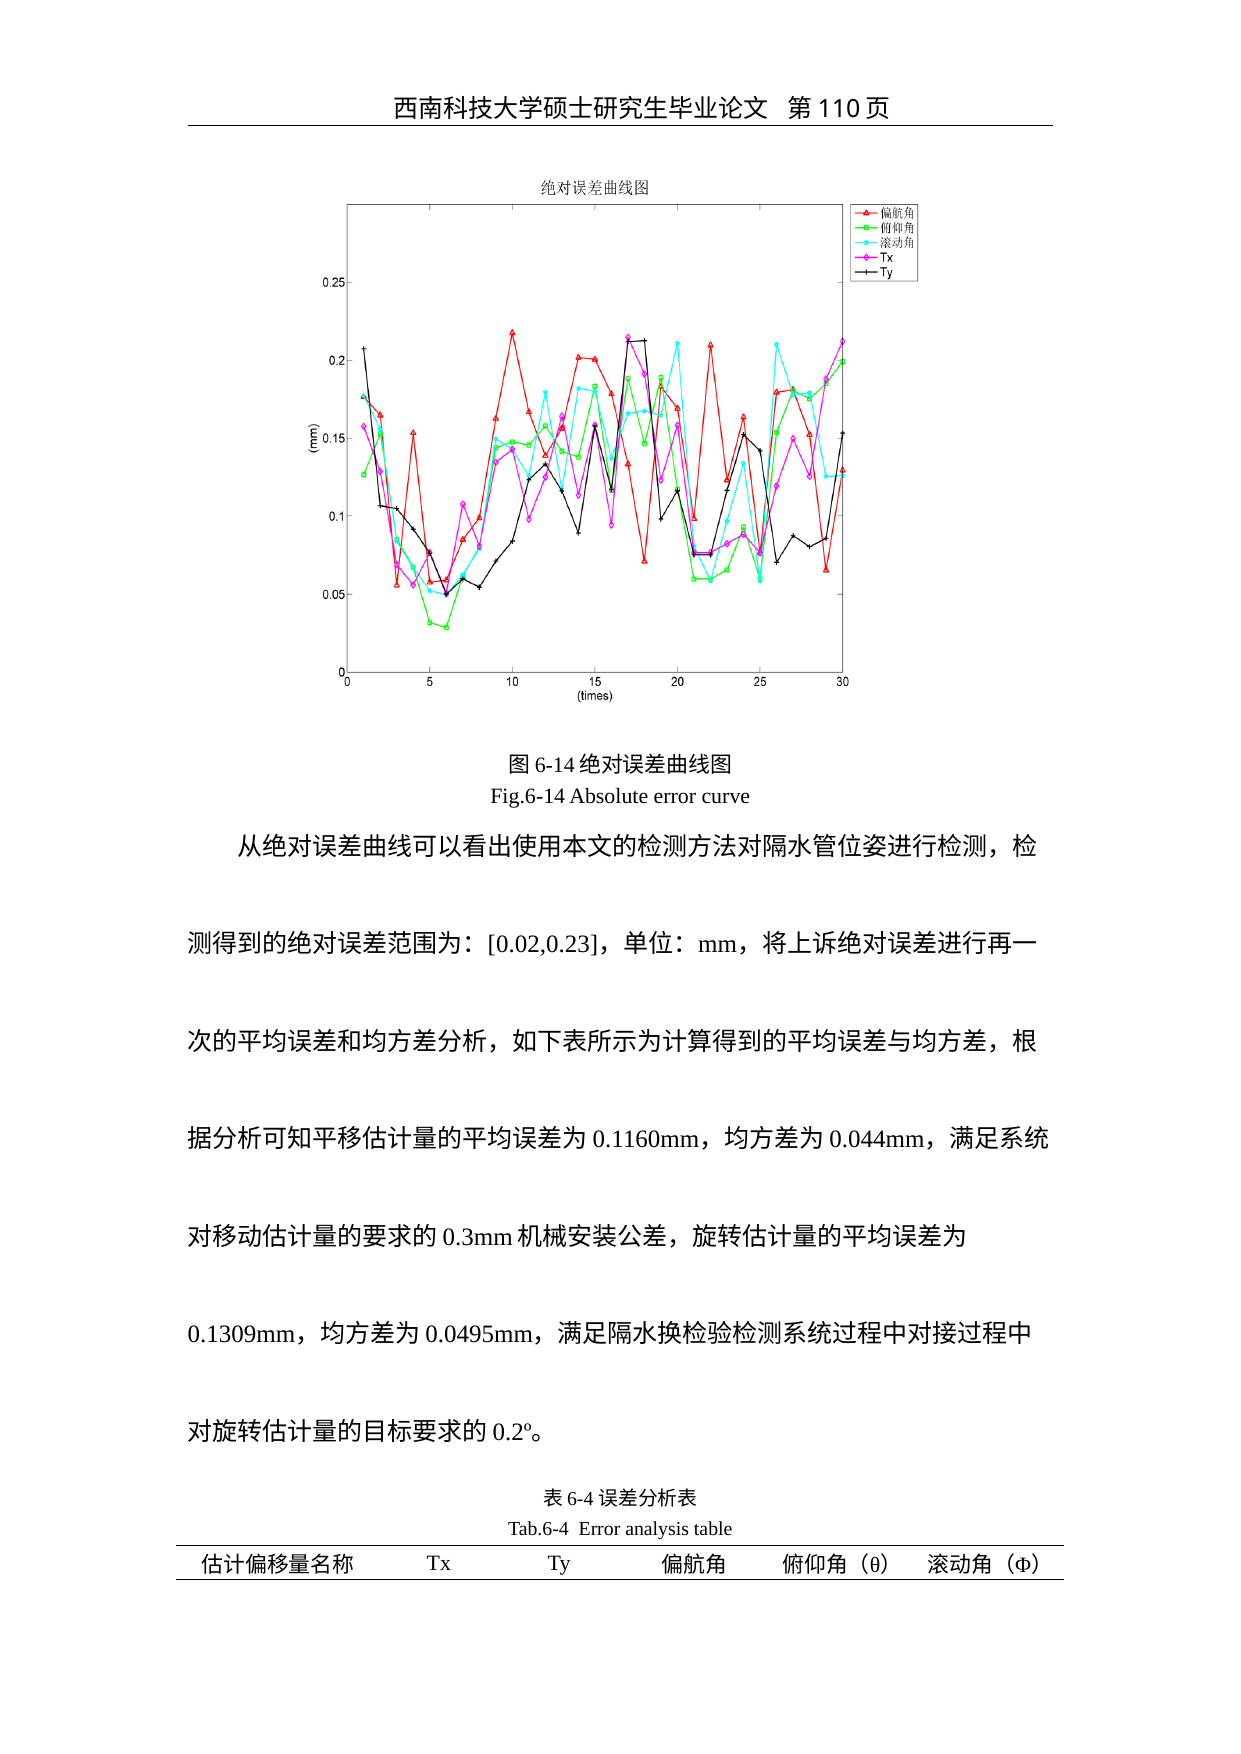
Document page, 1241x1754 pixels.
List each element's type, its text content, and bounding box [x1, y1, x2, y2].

table_header 俯仰角（θ） [768, 1546, 916, 1579]
text Tab.6-4 Error analysis table [187, 1513, 1053, 1545]
table_header Tx [379, 1546, 497, 1579]
table_cell 图6-14绝对误差曲线图 [154, 747, 1086, 779]
table_header Ty [498, 1546, 620, 1579]
table_header 估计偏移量名称 [176, 1546, 379, 1579]
table_header [154, 162, 1086, 747]
table_cell Fig.6-14 Absolute error curve [154, 780, 1086, 812]
text 表6-4 误差分析表 [187, 1480, 1053, 1513]
text 从绝对误差曲线可以看出使用本文的检测方法对隔水管位姿进行检测，检测得到的绝对误差范围为：[0.02,0.23]，单位：mm，将上诉绝对误差进行再一次的平均误差和均方差分析，如下表所示为计算得到的平均误差与均方差，根据分析可知平移估计量的平均误差为0.1160mm，均方差为0.044mm，满足系统对移动估计量的要求的0.3mm机械安装公差，旋转估计量的平均误差为0.1309mm，均方差为0.0495mm，满足隔水换检验检测系统过程中对接过程中对旋转估计量的目标要求的0.2º。 [187, 812, 1053, 1462]
table_header 滚动角（Φ） [916, 1546, 1064, 1579]
picture [251, 162, 989, 735]
table_header 偏航角（Ψ） [620, 1546, 768, 1579]
